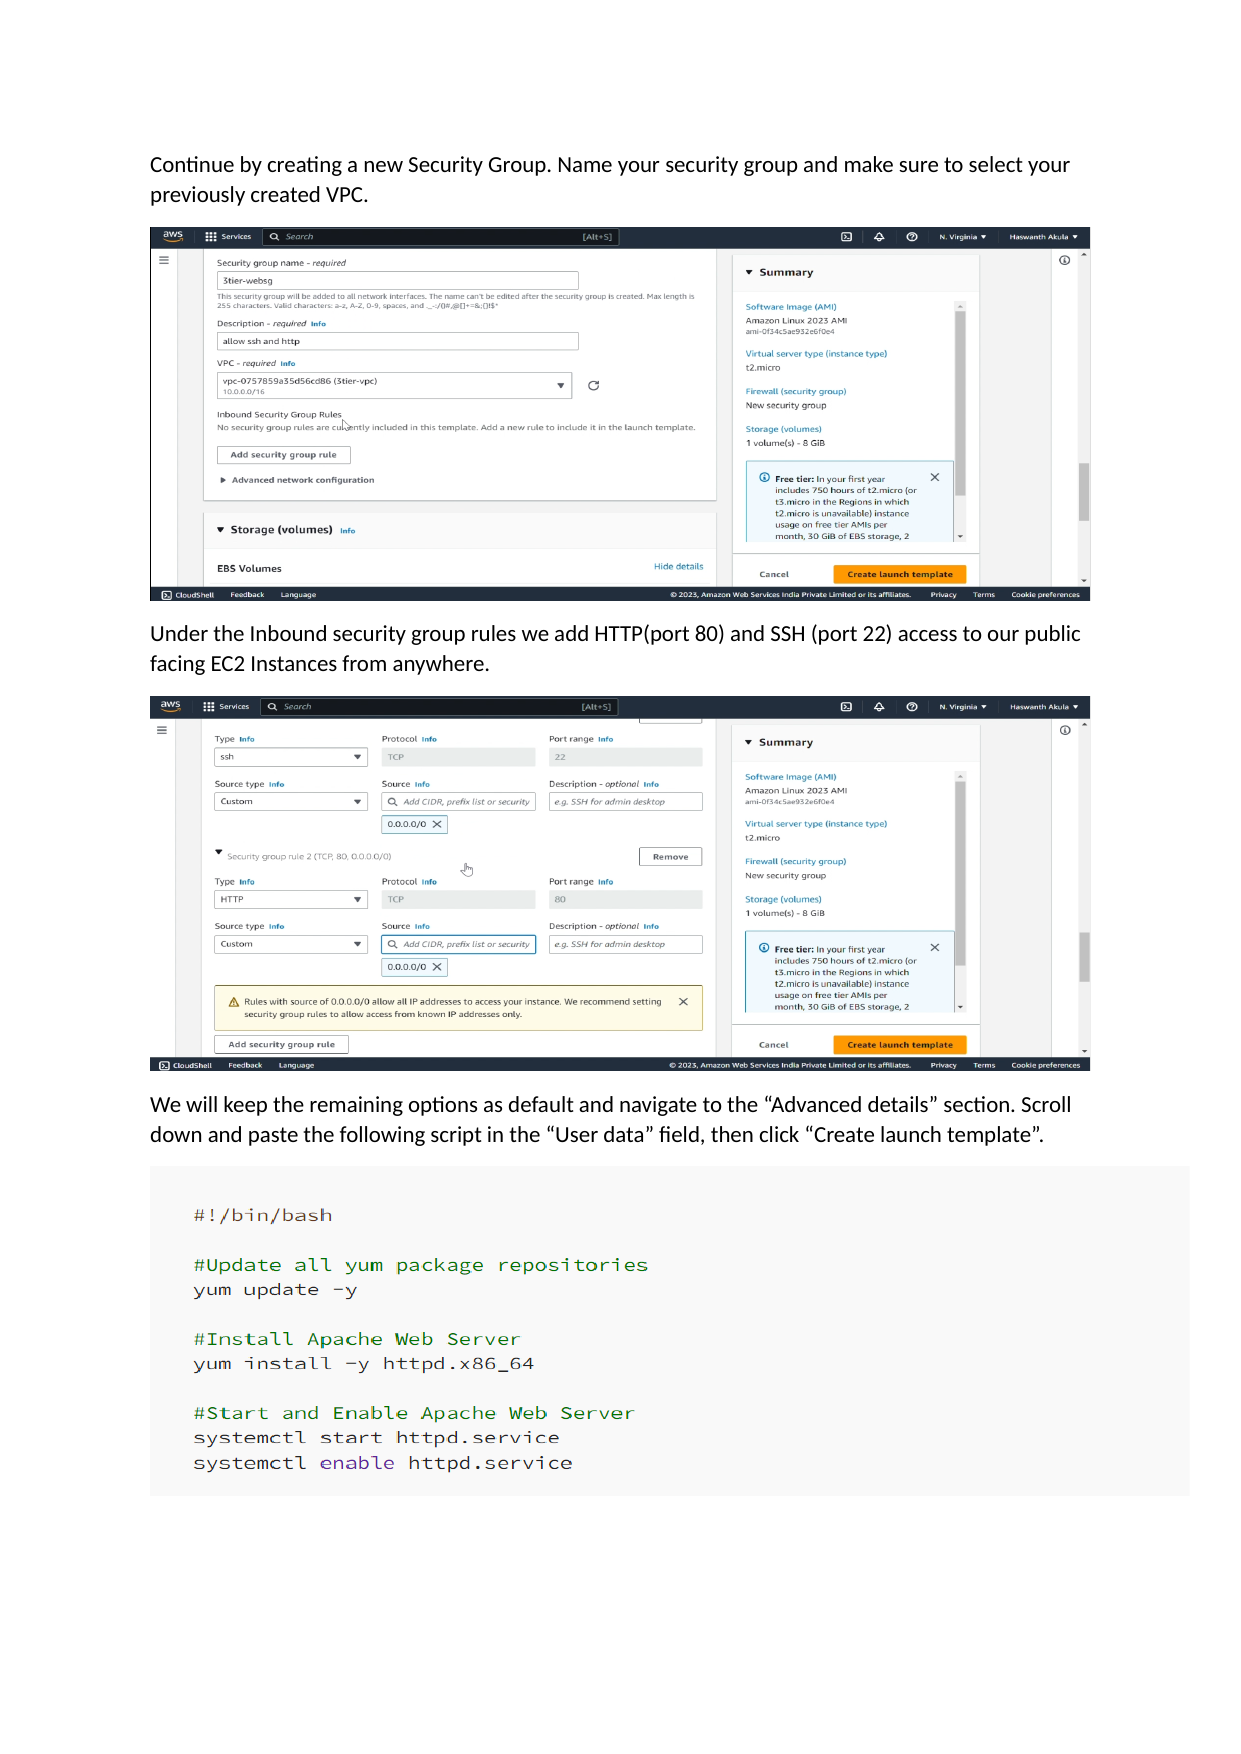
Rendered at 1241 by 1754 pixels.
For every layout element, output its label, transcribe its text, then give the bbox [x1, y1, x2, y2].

picture [150, 227, 1091, 601]
picture [150, 696, 1091, 1071]
picture [150, 1166, 1190, 1496]
text Under the Inbound security group rules we add HTTP(port 80) and SSH (port 22) access to our public facing EC2 Instances from anywhere. [150, 619, 1090, 678]
text Continue by creating a new Security Group. Name your security group and make sure to select your previously created VPC. [150, 150, 1090, 208]
text We will keep the remaining options as default and navigate to the “Advanced details” section. Scroll down and paste the following script in the “User data” field, then click “Create launch template”. [150, 1090, 1090, 1148]
